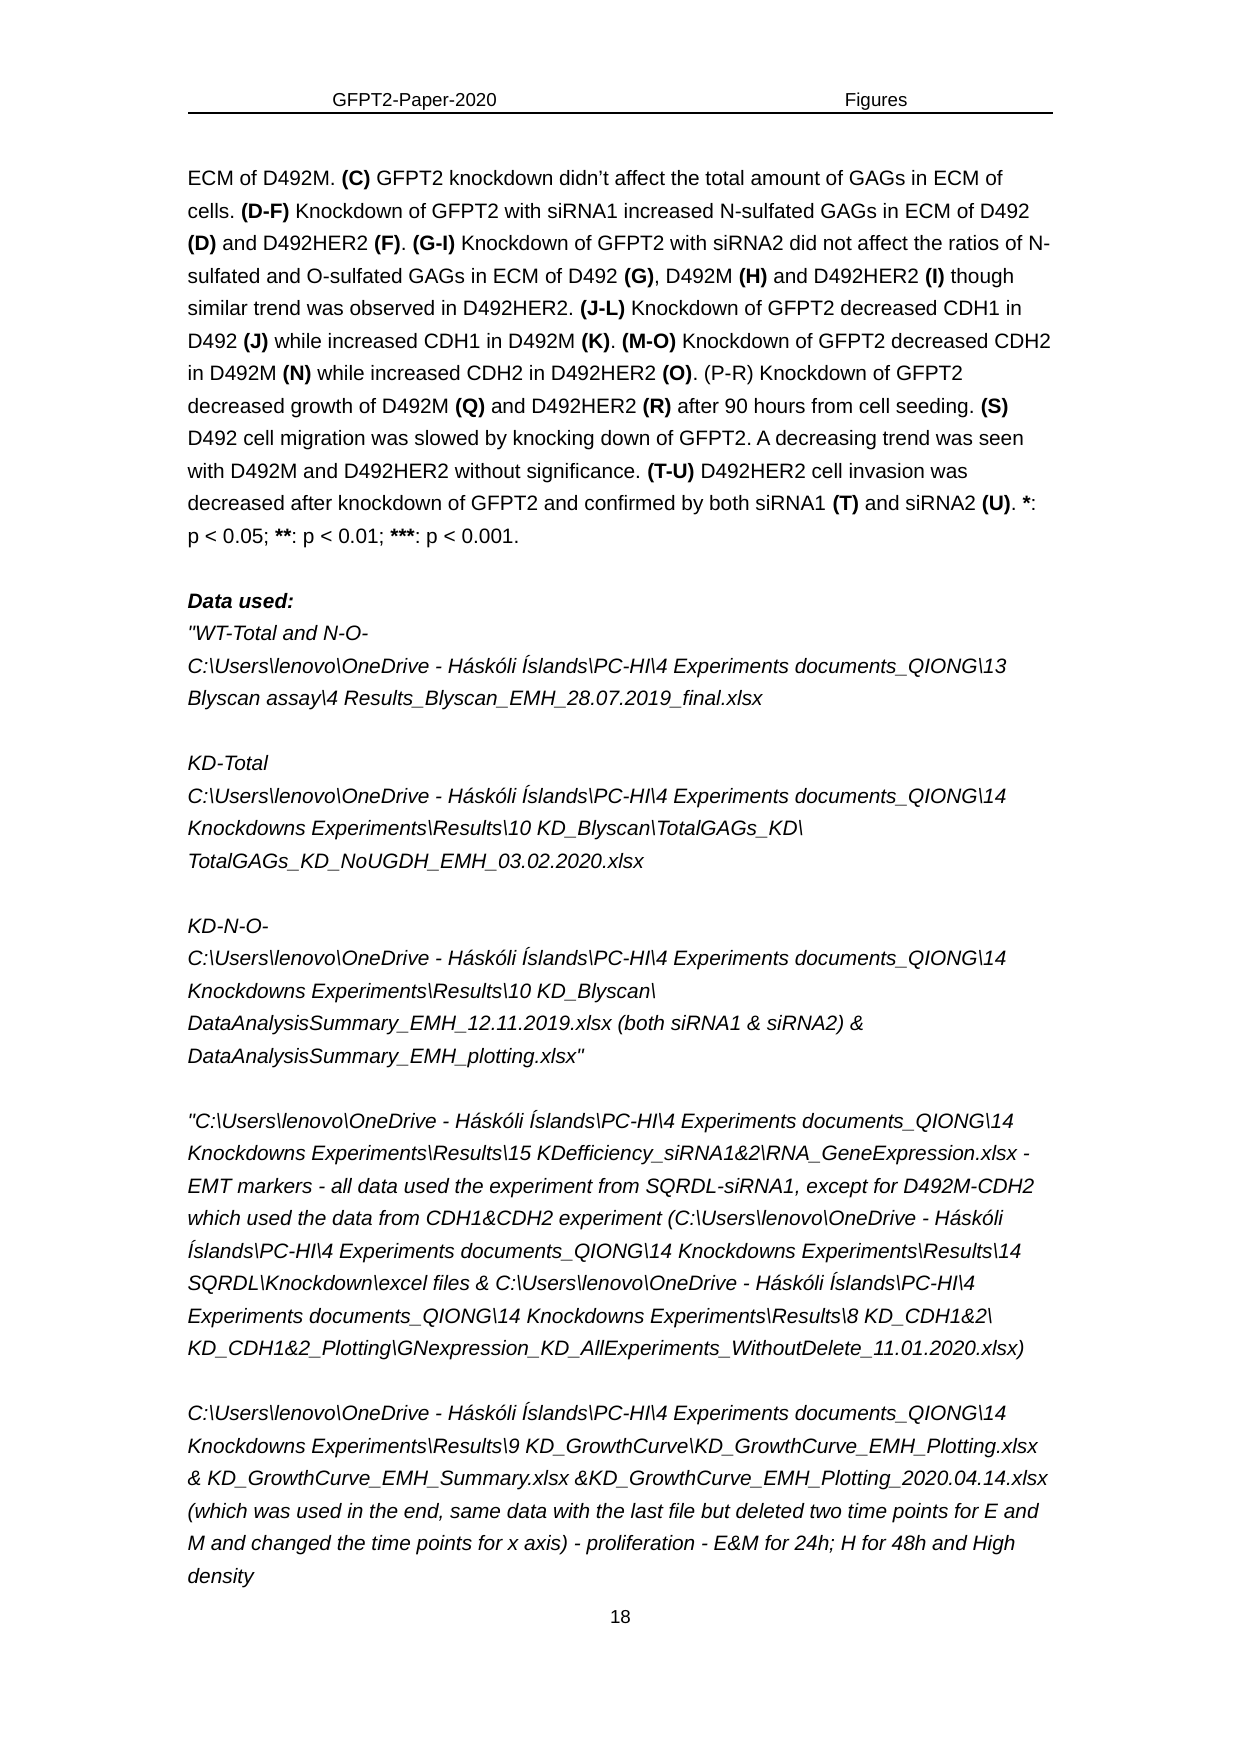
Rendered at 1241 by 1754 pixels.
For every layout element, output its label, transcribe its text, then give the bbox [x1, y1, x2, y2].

text C:\Users\lenovo\OneDrive - Háskóli Íslands\PC-HI\4 Experiments documents_QIONG\14 Knockdowns Experiments\Results\9 KD_GrowthCurve\KD_GrowthCurve_EMH_Plotting.xlsx & KD_GrowthCurve_EMH_Summary.xlsx &KD_GrowthCurve_EMH_Plotting_2020.04.14.xlsx (which was used in the end, same data with the last file but deleted two time points for E and M and changed the time points for x axis) - proliferation - E&M for 24h; H for 48h and High density [187, 1397, 1053, 1592]
text Data used: [187, 584, 1053, 617]
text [187, 162, 1053, 552]
text KD-N-O- [187, 909, 1053, 942]
text C:\Users\lenovo\OneDrive - Háskóli Íslands\PC-HI\4 Experiments documents_QIONG\14 Knockdowns Experiments\Results\10 KD_Blyscan\TotalGAGs_KD\TotalGAGs_KD_NoUGDH_EMH_03.02.2020.xlsx [187, 779, 1053, 877]
text C:\Users\lenovo\OneDrive - Háskóli Íslands\PC-HI\4 Experiments documents_QIONG\14 Knockdowns Experiments\Results\10 KD_Blyscan\DataAnalysisSummary_EMH_12.11.2019.xlsx (both siRNA1 & siRNA2) & DataAnalysisSummary_EMH_plotting.xlsx" [187, 942, 1053, 1072]
text "WT-Total and N-O- [187, 617, 1053, 649]
text "C:\Users\lenovo\OneDrive - Háskóli Íslands\PC-HI\4 Experiments documents_QIONG\14 Knockdowns Experiments\Results\15 KDefficiency_siRNA1&2\RNA_GeneExpression.xlsx - EMT markers - all data used the experiment from SQRDL-siRNA1, except for D492M-CDH2 which used the data from CDH1&CDH2 experiment (C:\Users\lenovo\OneDrive - Háskóli Íslands\PC-HI\4 Experiments documents_QIONG\14 Knockdowns Experiments\Results\14 SQRDL\Knockdown\excel files & C:\Users\lenovo\OneDrive - Háskóli Íslands\PC-HI\4 Experiments documents_QIONG\14 Knockdowns Experiments\Results\8 KD_CDH1&2\KD_CDH1&2_Plotting\GNexpression_KD_AllExperiments_WithoutDelete_11.01.2020.xlsx) [187, 1104, 1053, 1364]
text KD-Total [187, 747, 1053, 779]
text C:\Users\lenovo\OneDrive - Háskóli Íslands\PC-HI\4 Experiments documents_QIONG\13 Blyscan assay\4 Results_Blyscan_EMH_28.07.2019_final.xlsx [187, 649, 1053, 714]
